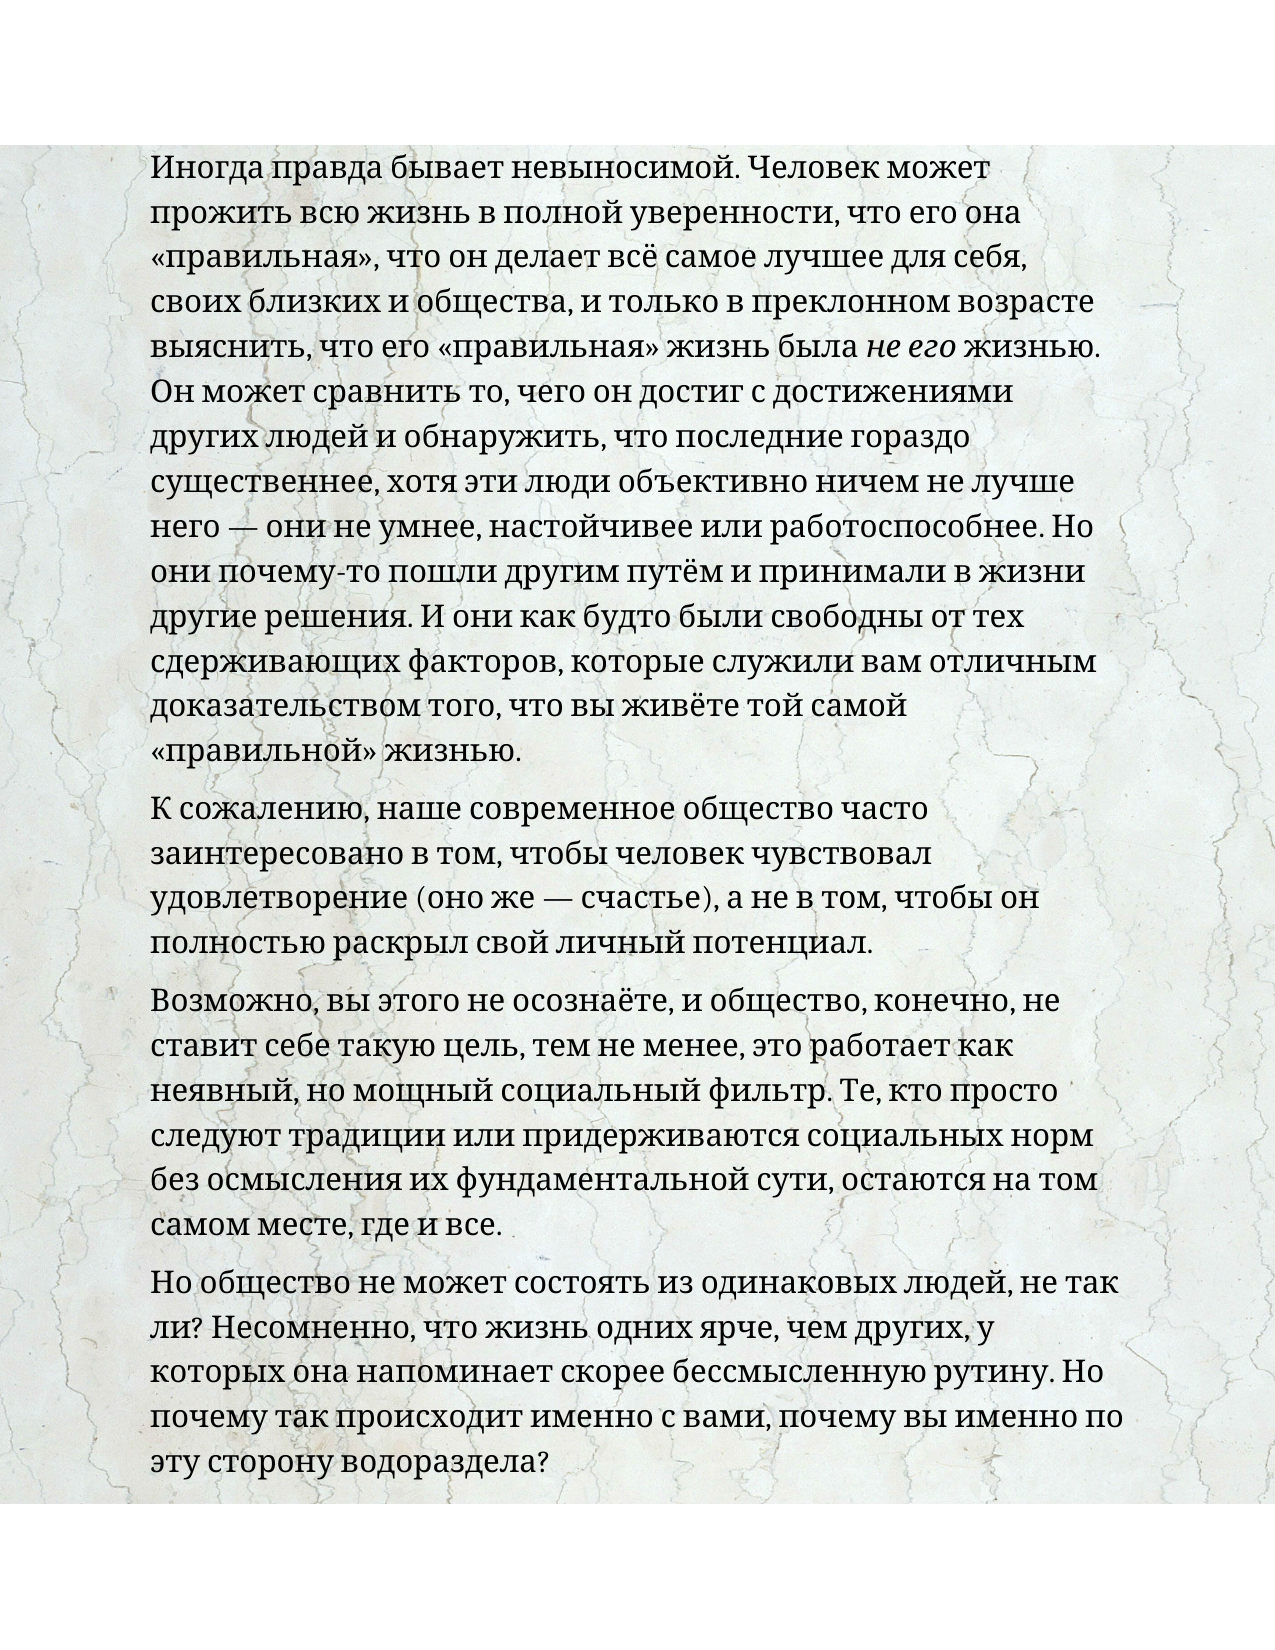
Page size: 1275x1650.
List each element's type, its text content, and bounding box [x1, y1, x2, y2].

text Возможно, вы этого не осознаёте, и общество, конечно, не ставит себе такую цель, тем не менее, это работает как неявный, но мощный социальный фильтр. Те, кто просто следуют традиции или придерживаются социальных норм без осмысления их фундаментальной сути, остаются на том самом месте, где и все. [150, 983, 1125, 1243]
picture [0, 145, 1275, 1504]
text К сожалению, наше современное общество часто заинтересовано в том, чтобы человек чувствовал удовлетворение (оно же — счастье), а не в том, чтобы он полностью раскрыл свой личный потенциал. [150, 791, 1125, 962]
text Иногда правда бывает невыносимой. Человек может прожить всю жизнь в полной уверенности, что его она «правильная», что он делает всё самое лучшее для себя, своих близких и общества, и только в преклонном возрасте выяснить, что его «правильная» жизнь была не его жизнью. Он может сравнить то, чего он достиг с достижениями других людей и обнаружить, что последние гораздо существеннее, хотя эти люди объективно ничем не лучше него — они не умнее, настойчивее или работоспособнее. Но они почему-то пошли другим путём и принимали в жизни другие решения. И они как будто были свободны от тех сдерживающих факторов, которые служили вам отличным доказательством того, что вы живёте той самой «правильной» жизнью. [150, 150, 1125, 769]
text Но общество не может состоять из одинаковых людей, не так ли? Несомненно, что жизнь одних ярче, чем других, у которых она напоминает скорее бессмысленную рутину. Но почему так происходит именно с вами, почему вы именно по эту сторону водораздела? [150, 1265, 1125, 1481]
